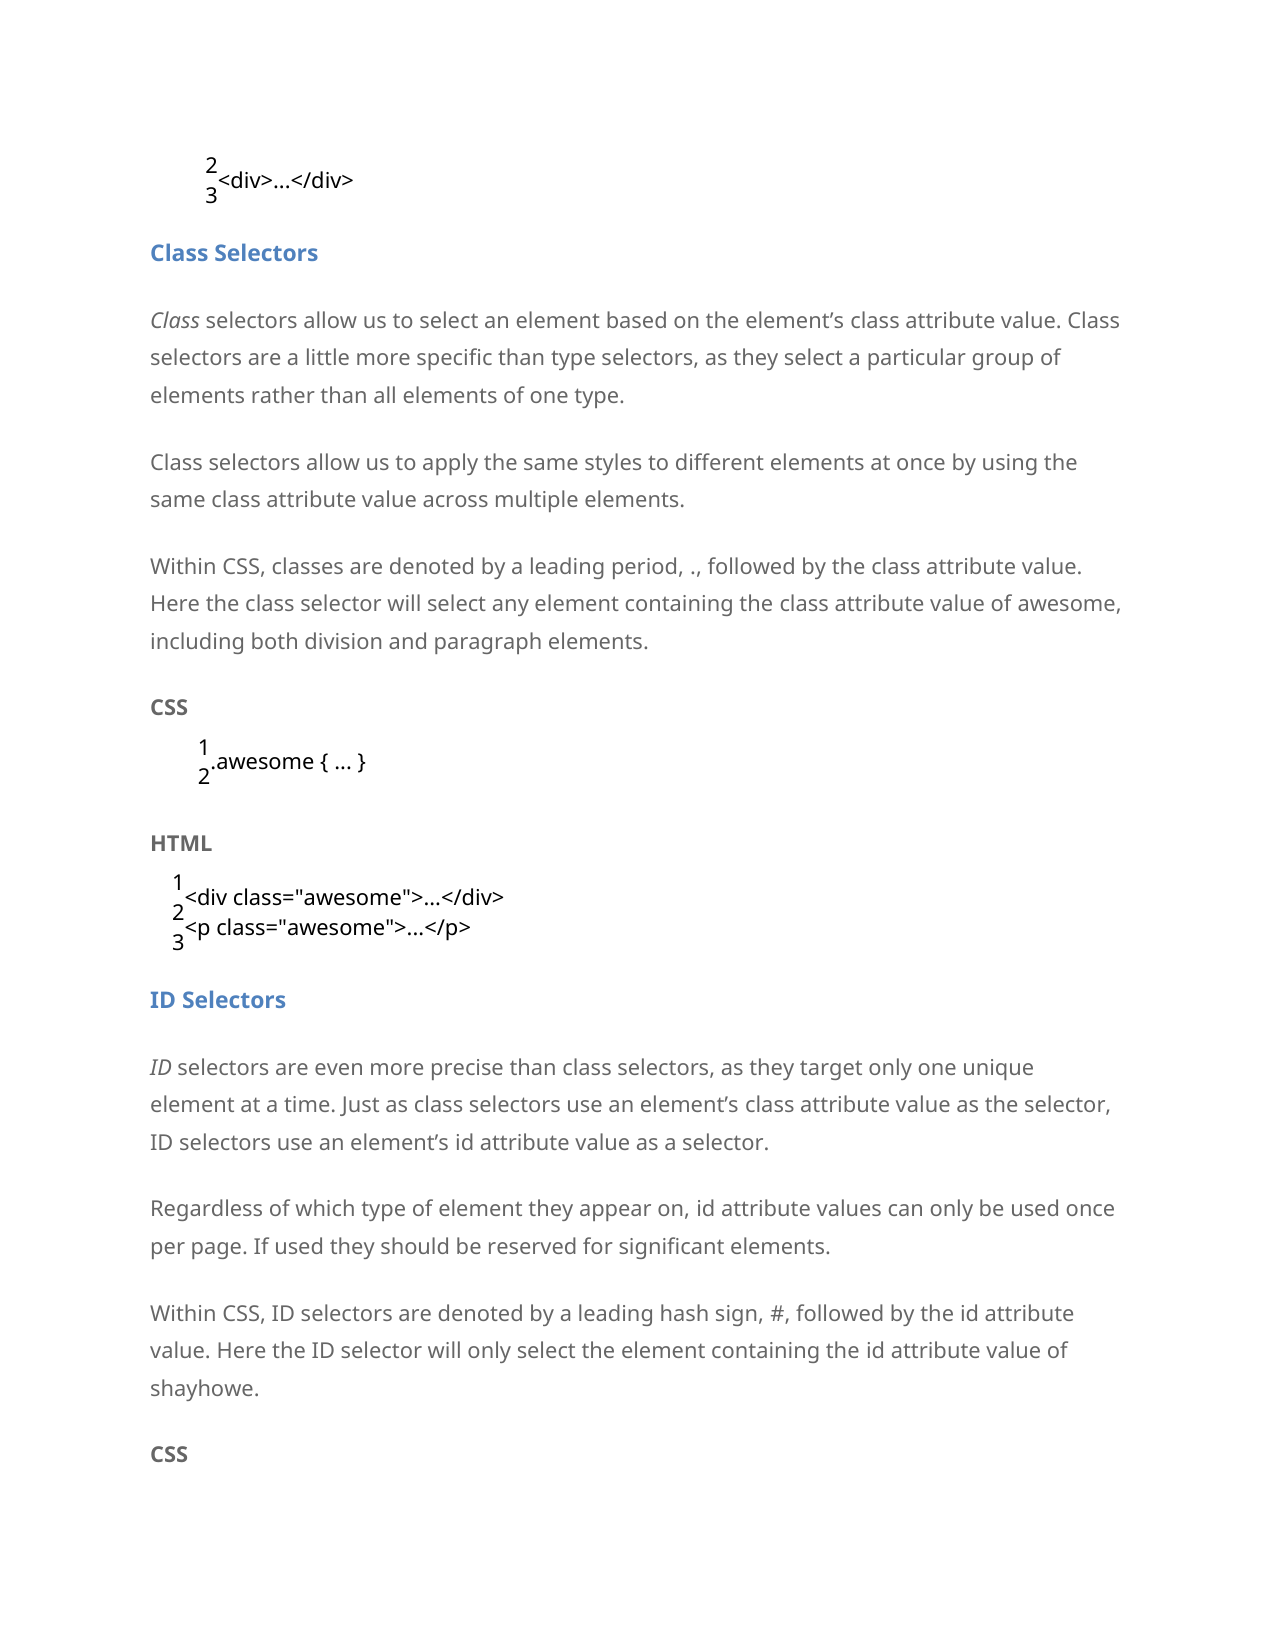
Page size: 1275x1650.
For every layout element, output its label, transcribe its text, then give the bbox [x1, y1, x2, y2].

subtitle Class Selectors [150, 230, 1125, 268]
table_header 1 2 [149, 731, 210, 791]
subtitle ID Selectors [150, 977, 1125, 1015]
text Regardless of which type of element they appear on, id attribute values can only be used once per page. If used they should be reserved for significant elements. [150, 1186, 1125, 1261]
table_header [218, 150, 1123, 209]
table_header 1 2 3 [149, 867, 184, 956]
text Class selectors allow us to select an element based on the element’s class attribute value. Class selectors are a little more specific than type selectors, as they select a particular group of elements rather than all elements of one type. [150, 297, 1125, 409]
table_header <div class="awesome">...</div> <p class="awesome">...</p> [184, 867, 1123, 956]
subtitle CSS [150, 684, 1125, 722]
text Within CSS, ID selectors are denoted by a leading hash sign, #, followed by the id attribute value. Here the ID selector will only select the element containing the id attribute value of shayhowe. [150, 1290, 1125, 1402]
subtitle CSS [150, 1431, 1125, 1469]
table_header .awesome { ... } [210, 731, 1123, 791]
table_header 1 2 3 [149, 150, 218, 209]
text Class selectors allow us to apply the same styles to different elements at once by using the same class attribute value across multiple elements. [150, 439, 1125, 514]
text ID selectors are even more precise than class selectors, as they target only one unique element at a time. Just as class selectors use an element’s class attribute value as the selector, ID selectors use an element’s id attribute value as a selector. [150, 1044, 1125, 1156]
text Within CSS, classes are denoted by a leading period, ., followed by the class attribute value. Here the class selector will select any element containing the class attribute value of awesome, including both division and paragraph elements. [150, 543, 1125, 655]
subtitle HTML [150, 820, 1125, 858]
